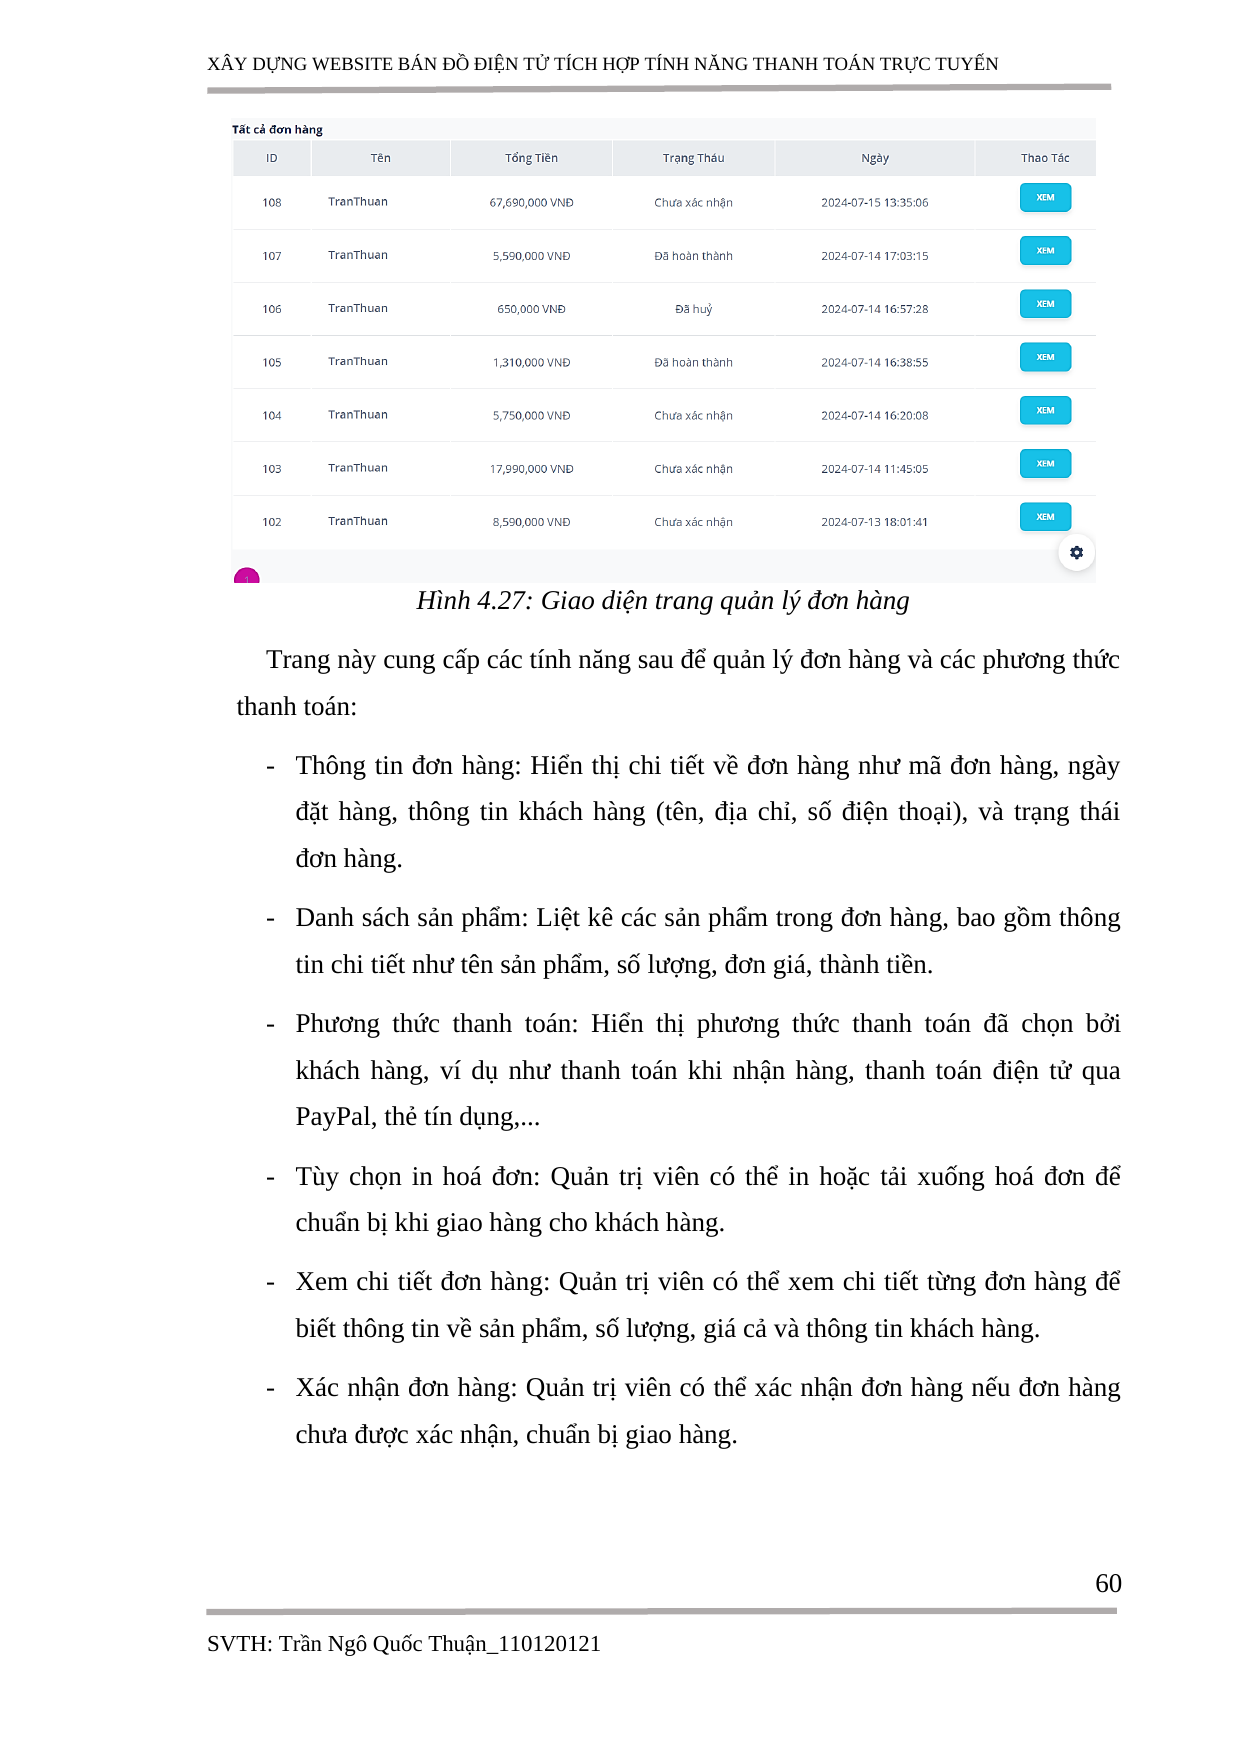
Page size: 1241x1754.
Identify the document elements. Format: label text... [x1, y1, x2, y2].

text Hình 4.27: Giao diện trang quản lý đơn hàng [207, 584, 1122, 615]
list Danh sách sản phẩm: Liệt kê các sản phẩm trong đơn hàng, bao gồm thông tin chi tiết như tên sản phẩm, số lượng, đơn giá, thành tiền. [266, 901, 1122, 979]
text Trang này cung cấp các tính năng sau để quản lý đơn hàng và các phương thức thanh toán: [236, 643, 1122, 721]
list Xem chi tiết đơn hàng: Quản trị viên có thể xem chi tiết từng đơn hàng để biết thông tin về sản phẩm, số lượng, giá cả và thông tin khách hàng. [266, 1266, 1122, 1343]
picture [231, 118, 1096, 583]
list Tùy chọn in hoá đơn: Quản trị viên có thể in hoặc tải xuống hoá đơn để chuẩn bị khi giao hàng cho khách hàng. [266, 1160, 1122, 1237]
list Xác nhận đơn hàng: Quản trị viên có thể xác nhận đơn hàng nếu đơn hàng chưa được xác nhận, chuẩn bị giao hàng. [266, 1371, 1122, 1449]
list Phương thức thanh toán: Hiển thị phương thức thanh toán đã chọn bởi khách hàng, ví dụ như thanh toán khi nhận hàng, thanh toán điện tử qua PayPal, thẻ tín dụng,... [266, 1007, 1122, 1132]
list Thông tin đơn hàng: Hiển thị chi tiết về đơn hàng như mã đơn hàng, ngày đặt hàng, thông tin khách hàng (tên, địa chỉ, số điện thoại), và trạng thái đơn hàng. [266, 749, 1122, 873]
